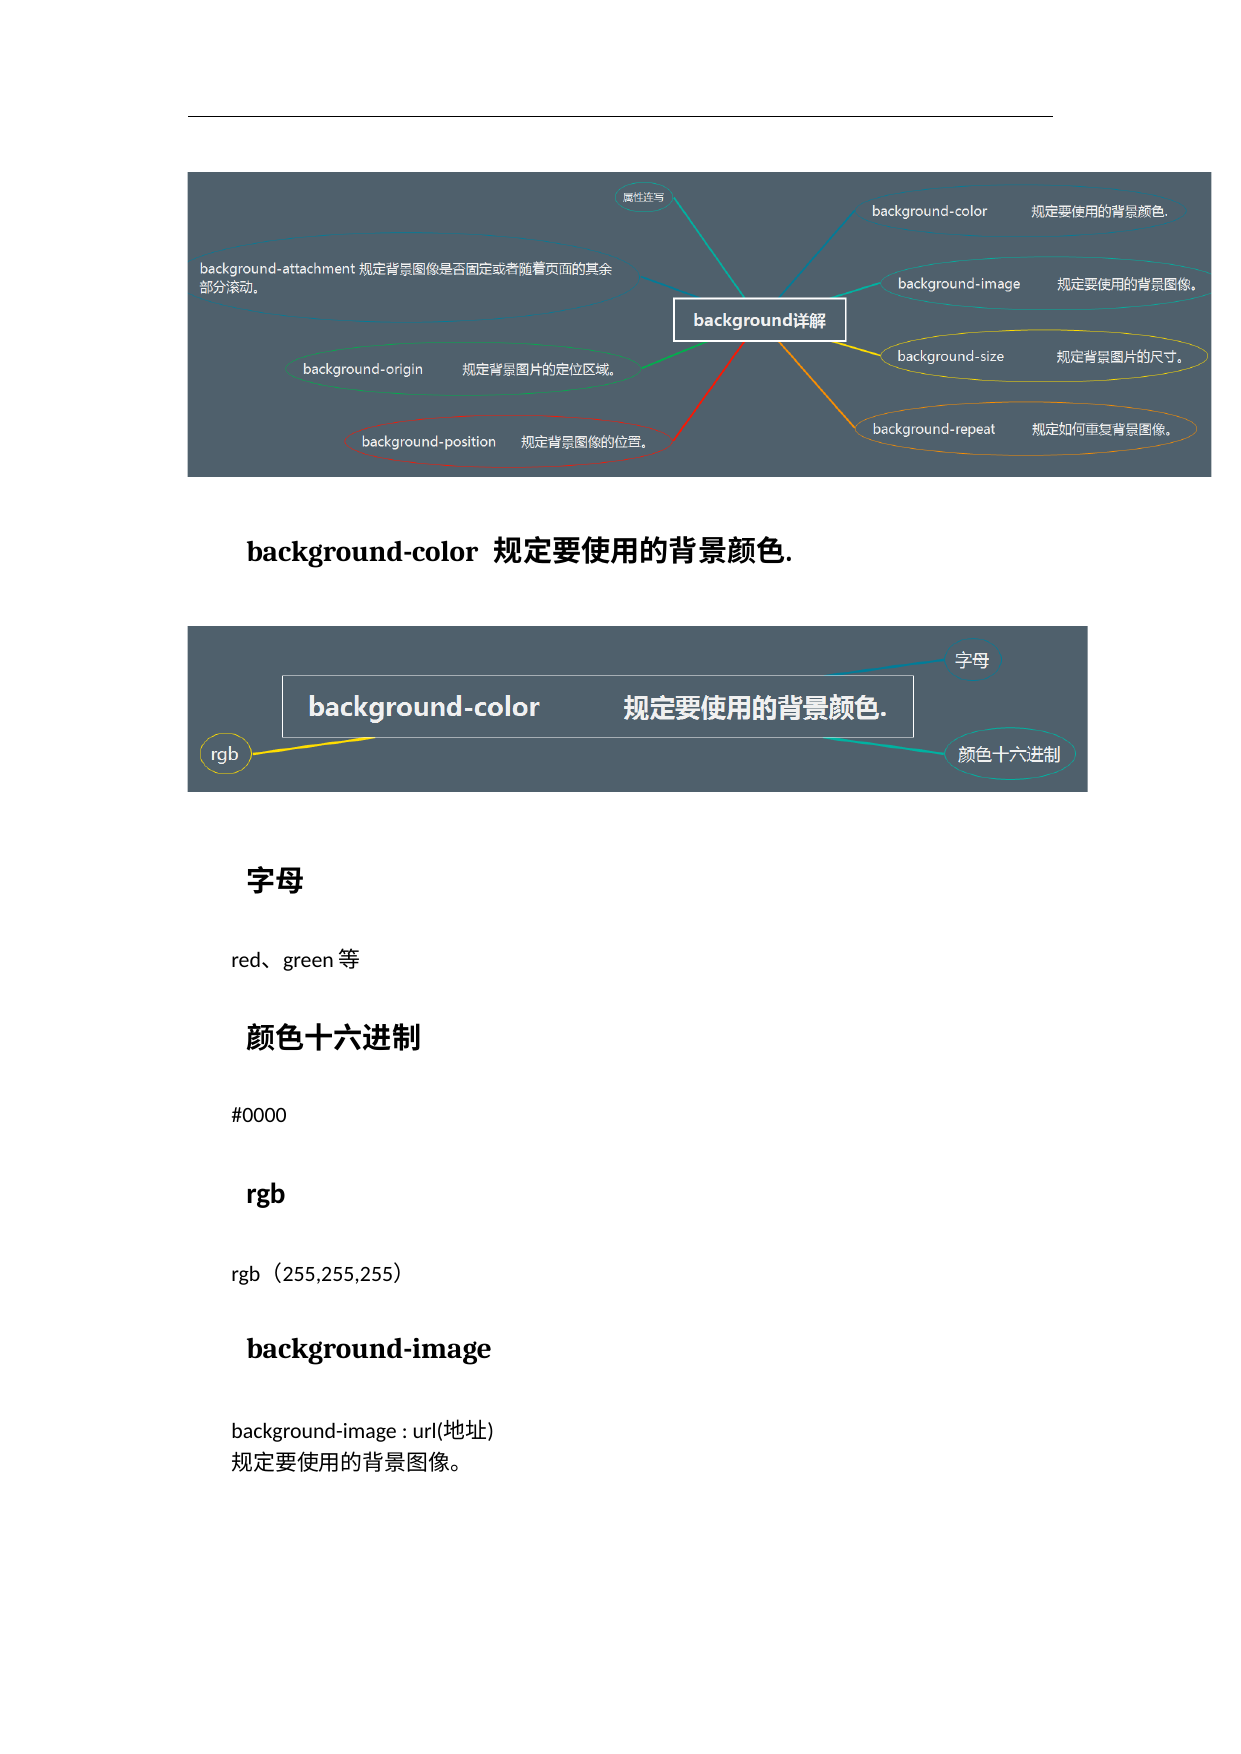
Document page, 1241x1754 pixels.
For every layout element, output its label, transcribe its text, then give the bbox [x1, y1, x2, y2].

subtitle 颜色十六进制 [187, 1003, 1053, 1068]
subtitle 字母 [187, 846, 1053, 911]
subtitle rgb [187, 1160, 1053, 1225]
text background-image : url(地址) [187, 1412, 1053, 1445]
subtitle background-image [187, 1317, 1053, 1382]
text rgb（255,255,255） [187, 1255, 1053, 1288]
text red、green等 [187, 942, 1053, 974]
text #0000 [187, 1098, 1053, 1131]
picture [187, 172, 1212, 477]
text 规定要使用的背景图像。 [187, 1445, 1053, 1477]
picture [187, 626, 1088, 792]
subtitle background-color 规定要使用的背景颜色. [187, 516, 1053, 581]
